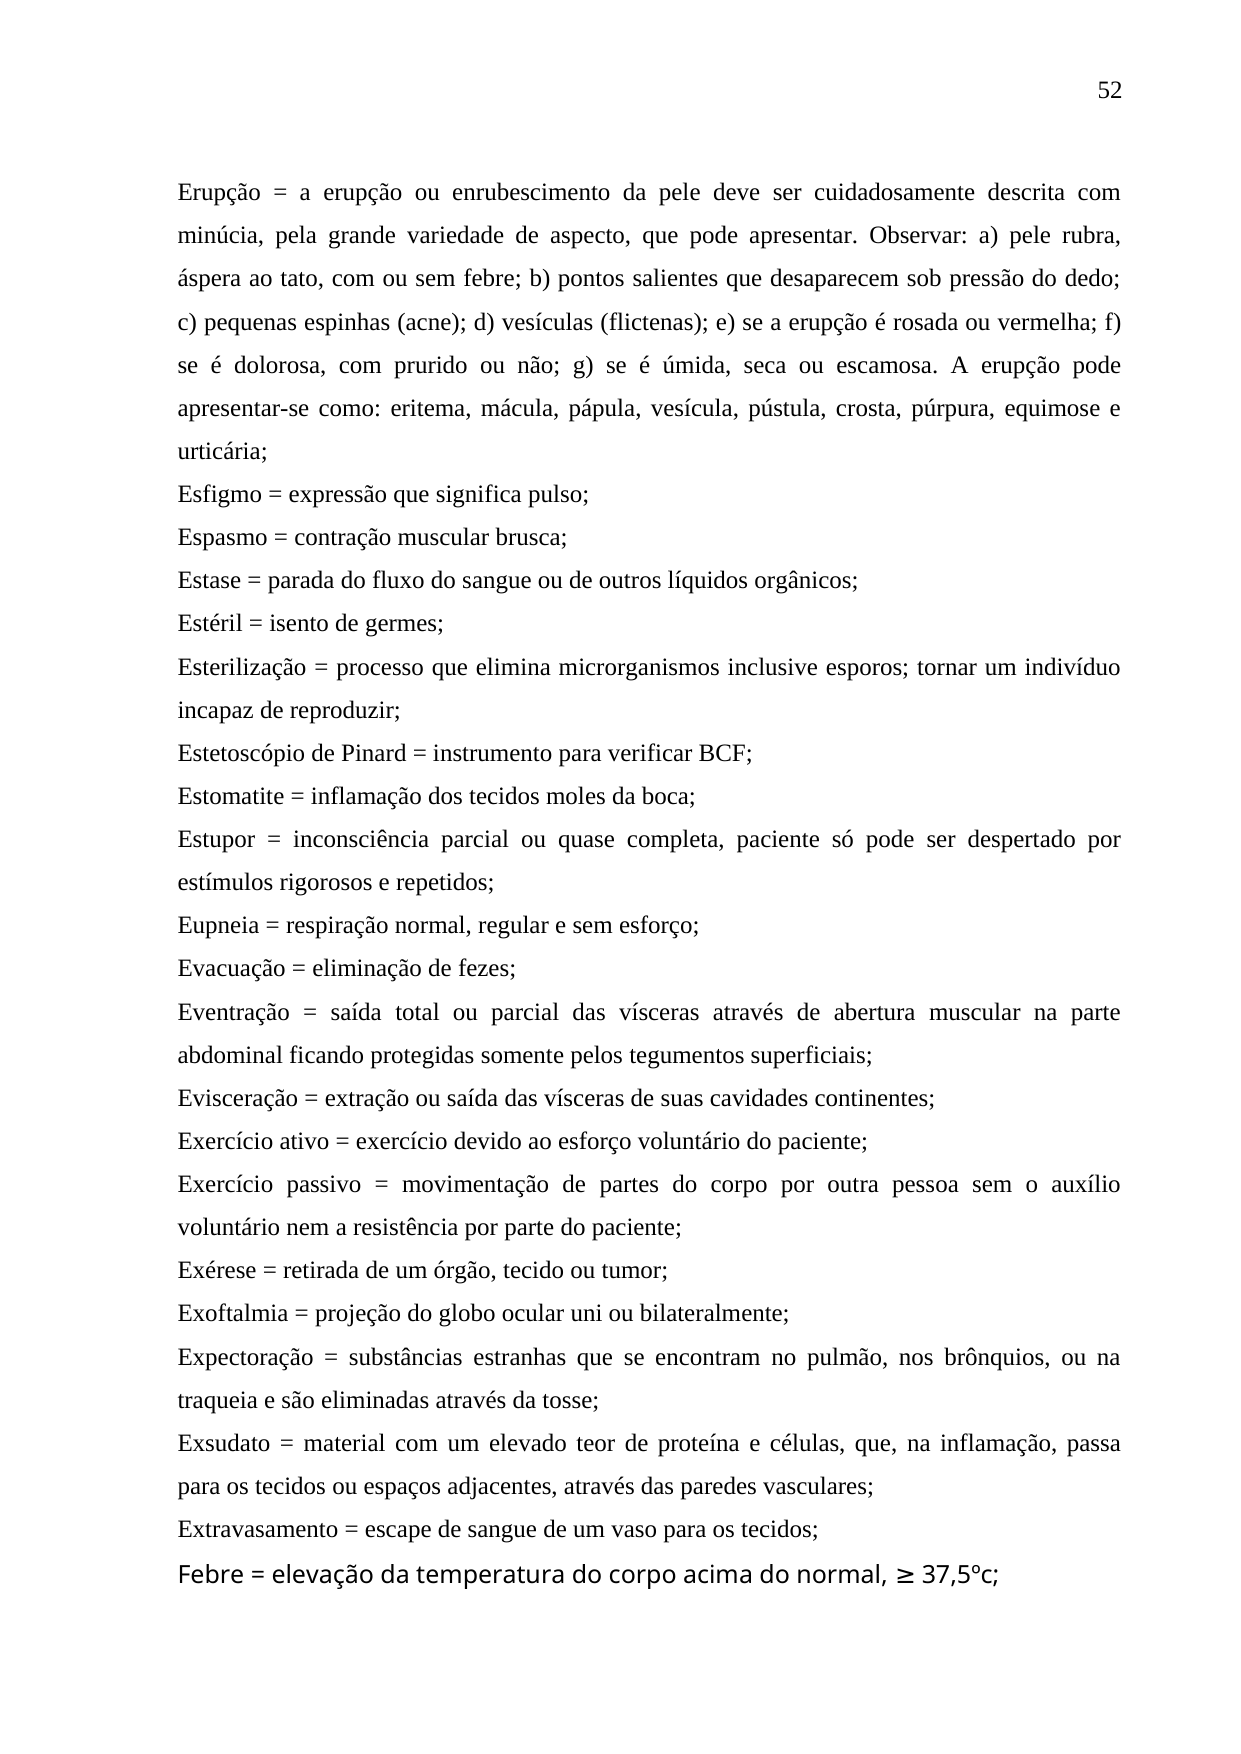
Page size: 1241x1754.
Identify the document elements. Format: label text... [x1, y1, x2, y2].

text Exsudato = material com um elevado teor de proteína e células, que, na inflamação, passa para os tecidos ou espaços adjacentes, através das paredes vasculares; [177, 1428, 1122, 1500]
text Expectoração = substâncias estranhas que se encontram no pulmão, nos brônquios, ou na traqueia e são eliminadas através da tosse; [177, 1342, 1122, 1413]
text Exérese = retirada de um órgão, tecido ou tumor; [177, 1255, 1122, 1284]
text Esfigmo = expressão que significa pulso; [177, 479, 1122, 508]
text Exoftalmia = projeção do globo ocular uni ou bilateralmente; [177, 1298, 1122, 1327]
text Extravasamento = escape de sangue de um vaso para os tecidos; [177, 1514, 1122, 1543]
text Evacuação = eliminação de fezes; [177, 953, 1122, 982]
text Estéril = isento de germes; [177, 608, 1122, 637]
text Esterilização = processo que elimina microrganismos inclusive esporos; tornar um indivíduo incapaz de reproduzir; [177, 652, 1122, 723]
text Estetoscópio de Pinard = instrumento para verificar BCF; [177, 738, 1122, 767]
text Estomatite = inflamação dos tecidos moles da boca; [177, 781, 1122, 810]
text Eventração = saída total ou parcial das vísceras através de abertura muscular na parte abdominal ficando protegidas somente pelos tegumentos superficiais; [177, 997, 1122, 1068]
text Estase = parada do fluxo do sangue ou de outros líquidos orgânicos; [177, 565, 1122, 594]
text Estupor = inconsciência parcial ou quase completa, paciente só pode ser despertado por estímulos rigorosos e repetidos; [177, 824, 1122, 896]
text Erupção = a erupção ou enrubescimento da pele deve ser cuidadosamente descrita com minúcia, pela grande variedade de aspecto, que pode apresentar. Observar: a) pele rubra, áspera ao tato, com ou sem febre; b) pontos salientes que desaparecem sob pressão do dedo; c) pequenas espinhas (acne); d) vesículas (flictenas); e) se a erupção é rosada ou vermelha; f) se é dolorosa, com prurido ou não; g) se é úmida, seca ou escamosa. A erupção pode apresentar-se como: eritema, mácula, pápula, vesícula, pústula, crosta, púrpura, equimose e urticária; [177, 177, 1122, 465]
text Exercício passivo = movimentação de partes do corpo por outra pessoa sem o auxílio voluntário nem a resistência por parte do paciente; [177, 1169, 1122, 1241]
text Evisceração = extração ou saída das vísceras de suas cavidades continentes; [177, 1083, 1122, 1112]
text Eupneia = respiração normal, regular e sem esforço; [177, 910, 1122, 939]
text Exercício ativo = exercício devido ao esforço voluntário do paciente; [177, 1126, 1122, 1155]
text Espasmo = contração muscular brusca; [177, 522, 1122, 551]
